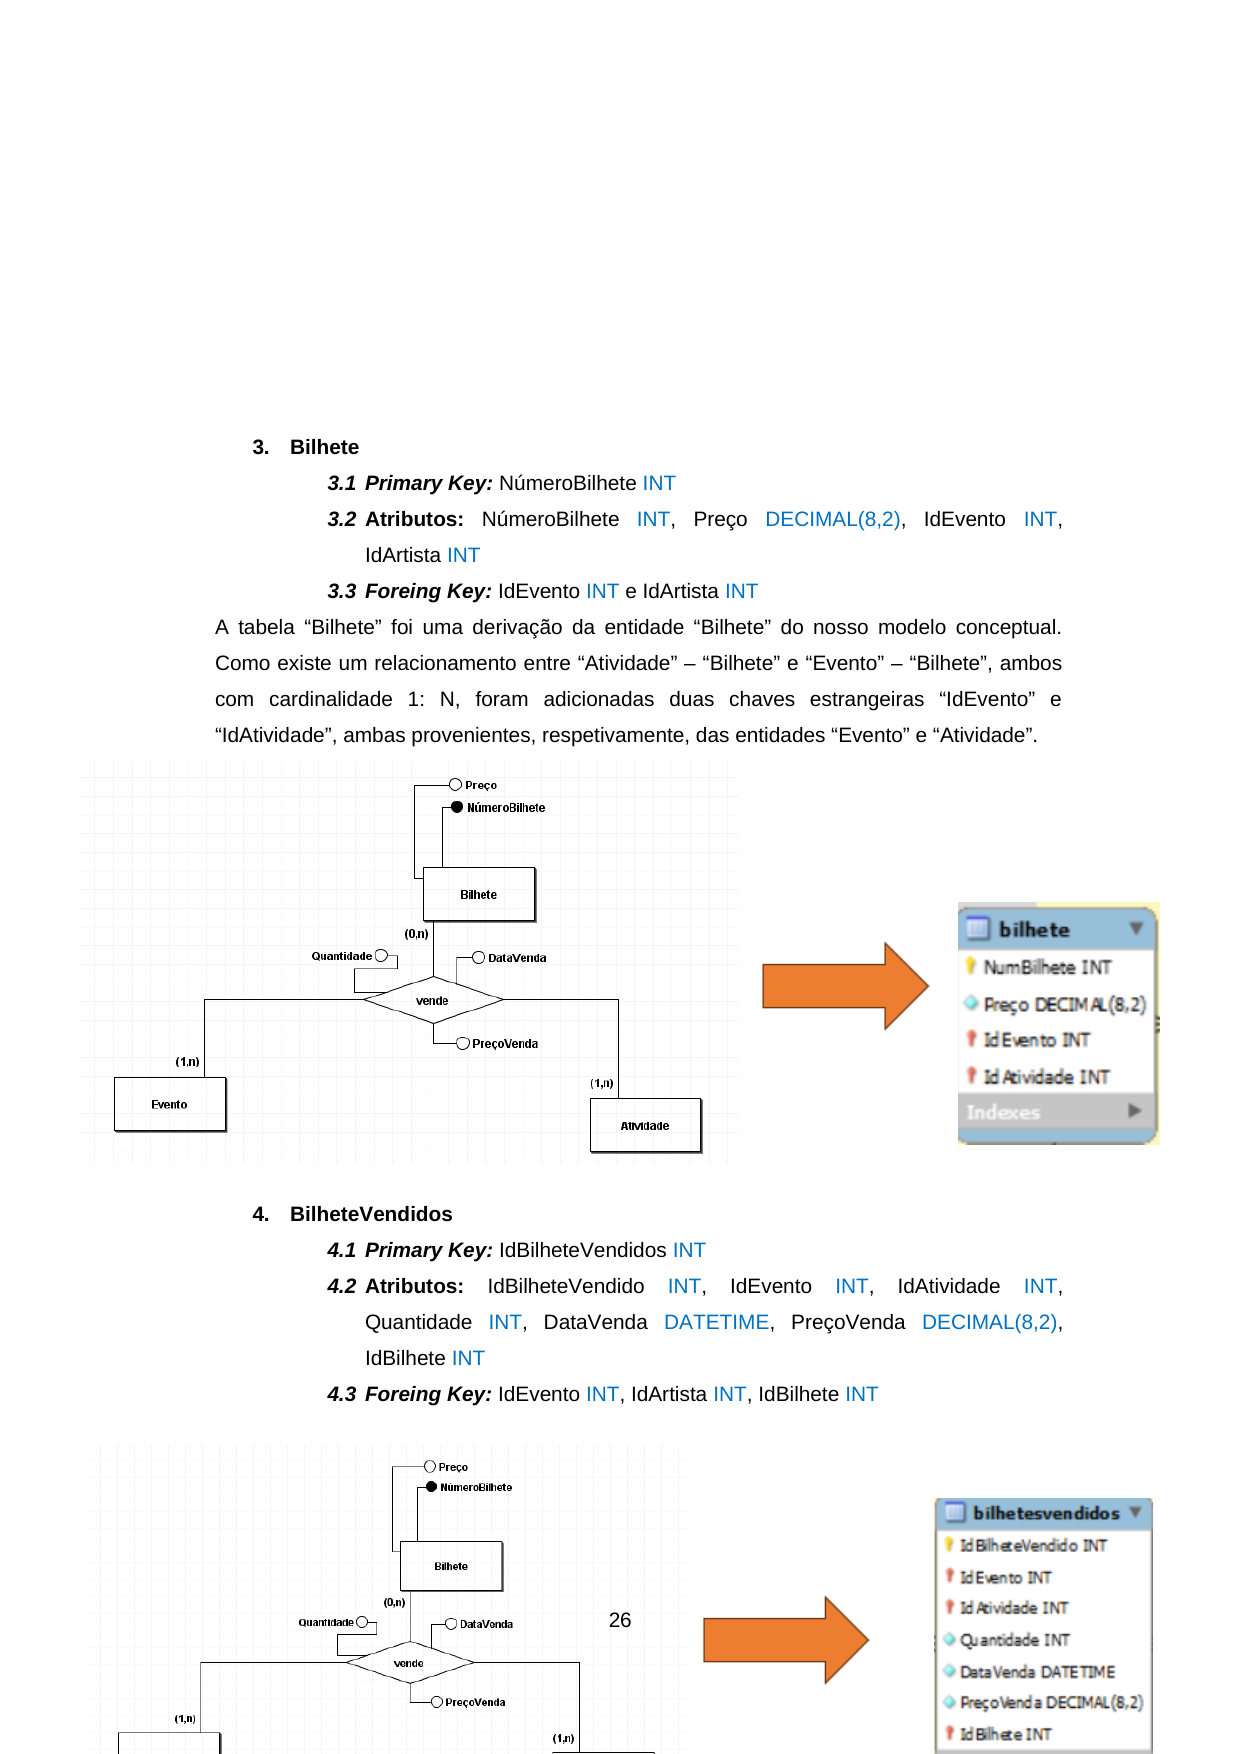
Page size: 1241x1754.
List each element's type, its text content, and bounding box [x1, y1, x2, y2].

list Foreing Key: IdEvento INT, IdArtista INT, IdBilhete INT [327, 1382, 1063, 1406]
picture [755, 902, 938, 1054]
text A tabela “Bilhete” foi uma derivação da entidade “Bilhete” do nosso modelo conceptual. Como existe um relacionamento entre “Atividade” – “Bilhete” e “Evento” – “Bilhete”, ambos com cardinalidade 1: N, foram adicionadas duas chaves estrangeiras “IdEvento” e “IdAtividade”, ambas provenientes, respetivamente, das entidades “Evento” e “Atividade”. [215, 615, 1063, 747]
list BilheteVendidos [252, 1202, 1063, 1226]
picture [934, 1498, 1153, 1754]
list Primary Key: NúmeroBilhete INT [327, 471, 1063, 495]
picture [87, 1444, 689, 1754]
list Bilhete [252, 435, 1063, 459]
list Atributos: IdBilheteVendido INT, IdEvento INT, IdAtividade INT, Quantidade INT, DataVenda DATETIME, PreçoVenda DECIMAL(8,2), IdBilhete INT [327, 1274, 1063, 1369]
list Atributos: NúmeroBilhete INT, Preço DECIMAL(8,2), IdEvento INT, IdArtista INT [327, 507, 1063, 567]
picture [958, 902, 1160, 1145]
list Primary Key: IdBilheteVendidos INT [327, 1238, 1063, 1262]
list Foreing Key: IdEvento INT e IdArtista INT [327, 579, 1063, 603]
picture [696, 1556, 878, 1708]
picture [80, 760, 739, 1164]
